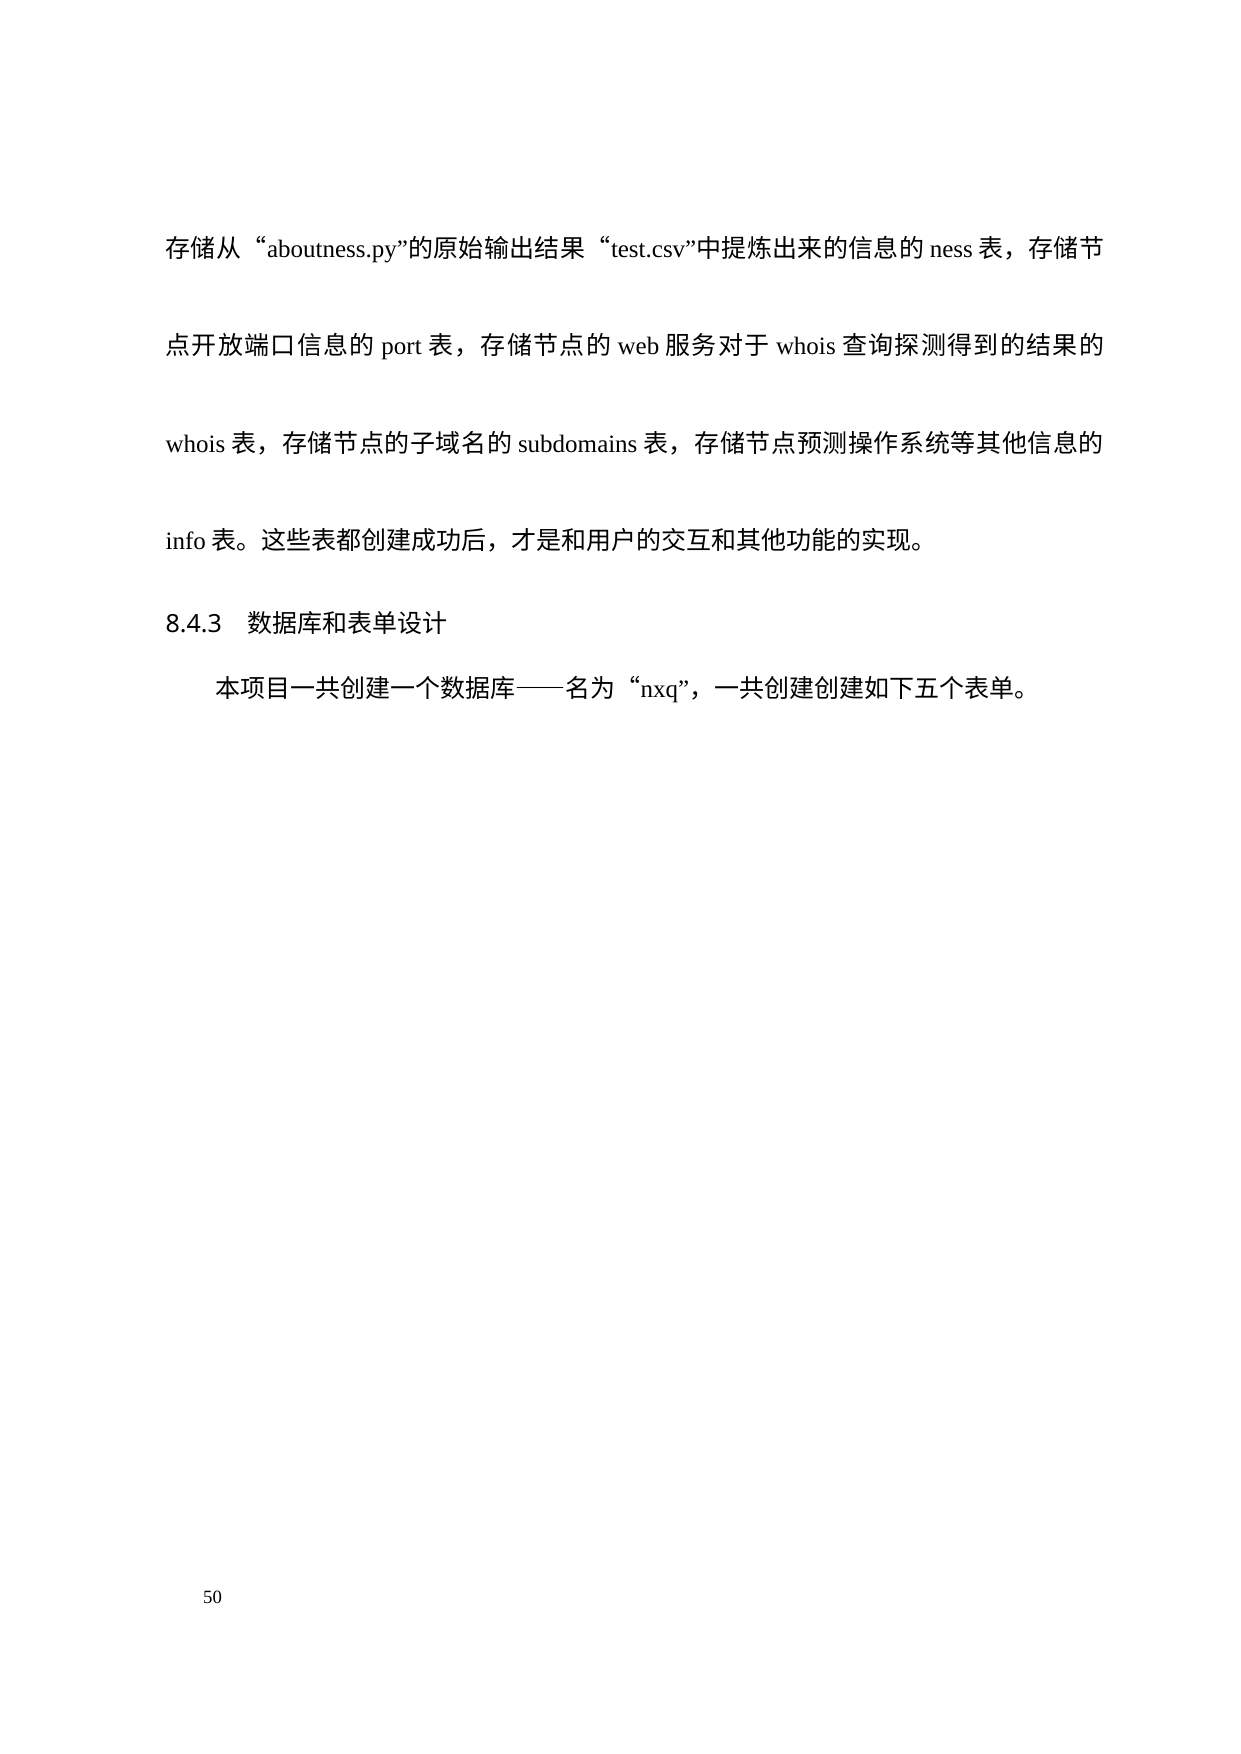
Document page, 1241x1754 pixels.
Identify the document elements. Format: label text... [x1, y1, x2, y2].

text 本项目一共创建一个数据库——名为“nxq”，一共创建创建如下五个表单。 [165, 654, 1104, 719]
subtitle 8.4.3 数据库和表单设计 [165, 589, 1104, 654]
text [165, 214, 1104, 571]
